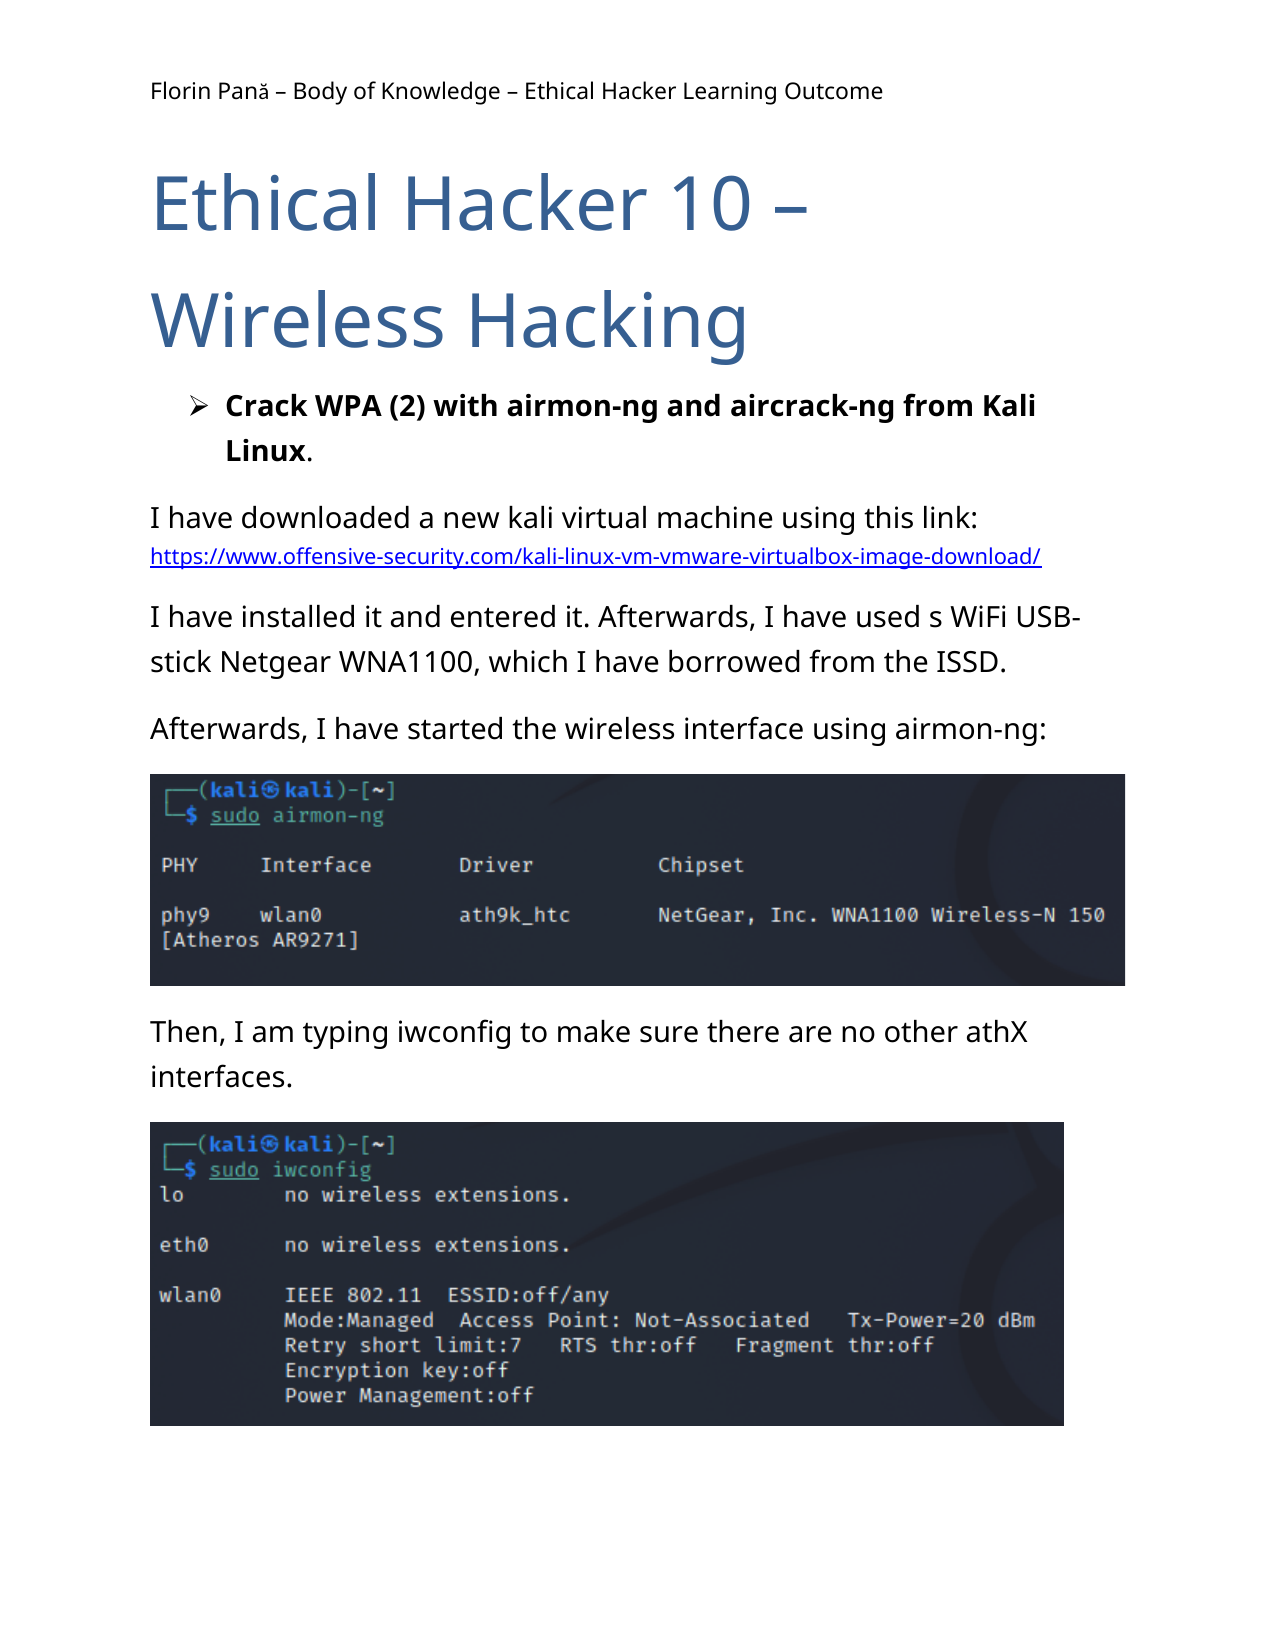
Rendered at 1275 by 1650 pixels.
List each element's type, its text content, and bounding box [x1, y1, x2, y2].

text Then, I am typing iwconfig to make sure there are no other athX interfaces. [150, 1011, 1125, 1096]
picture [150, 774, 1125, 986]
text I have downloaded a new kali virtual machine using this link: https://www.offensive-security.com/kali-linux-vm-vmware-virtualbox-image-download/ [150, 497, 1125, 571]
list Crack WPA (2) with airmon-ng and aircrack-ng from Kali Linux. [187, 385, 1125, 470]
subtitle Ethical Hacker 10 – Wireless Hacking [150, 150, 1125, 370]
text I have installed it and entered it. Afterwards, I have used s WiFi USB-stick Netgear WNA1100, which I have borrowed from the ISSD. [150, 596, 1125, 681]
text Afterwards, I have started the wireless interface using airmon-ng: [150, 708, 1125, 748]
picture [150, 1122, 1064, 1426]
